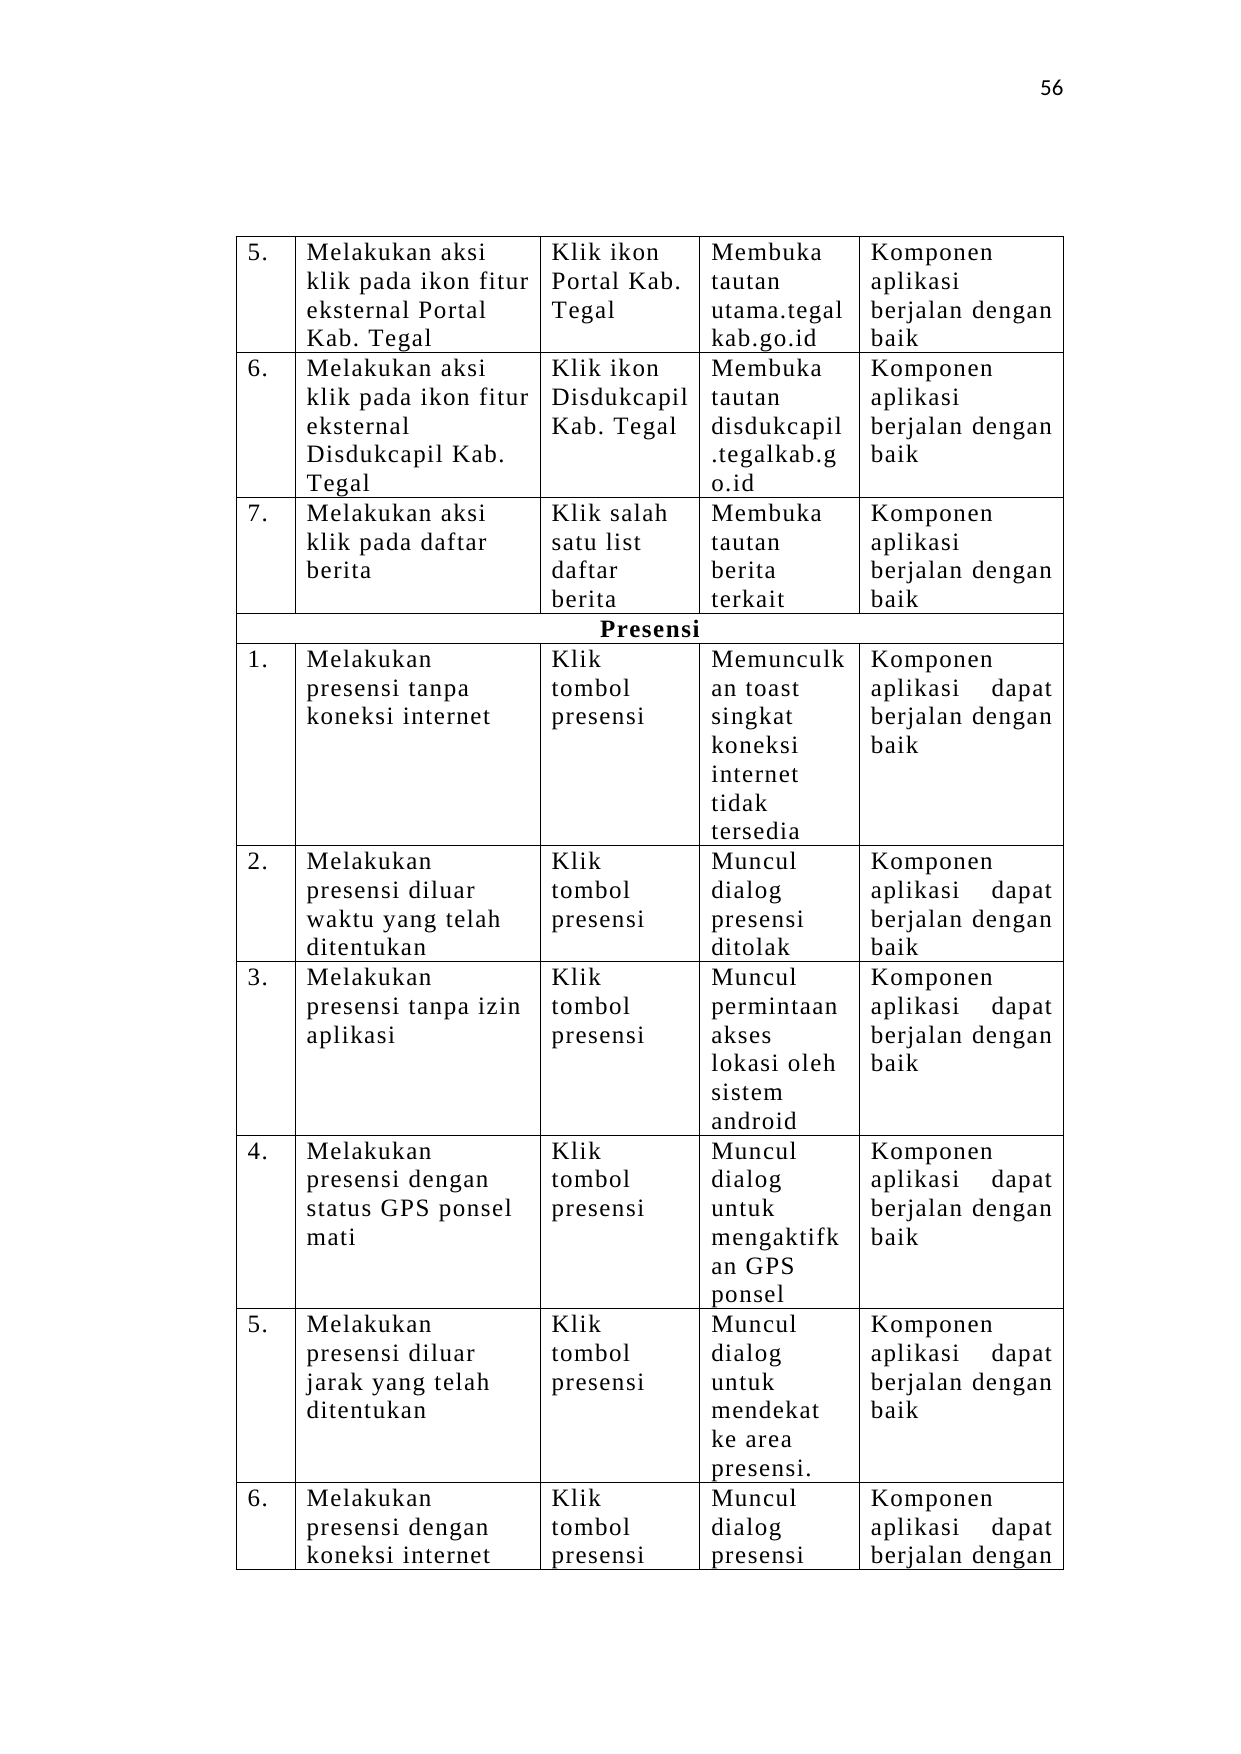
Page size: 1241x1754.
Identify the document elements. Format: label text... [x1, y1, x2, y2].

table_cell 5. [237, 1309, 295, 1482]
table_cell 1. [237, 644, 295, 845]
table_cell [860, 1483, 1063, 1569]
table_cell Komponen aplikasi dapat berjalan dengan baik [860, 644, 1063, 845]
table_cell Melakukan presensi dengan status GPS ponsel mati [296, 1136, 540, 1308]
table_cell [860, 237, 1063, 352]
table_cell Klik tombol presensi [541, 1309, 699, 1482]
table_cell Komponen aplikasi dapat berjalan dengan baik [860, 962, 1063, 1135]
table_cell Komponen aplikasi dapat berjalan dengan baik [860, 1309, 1063, 1482]
table_cell Klik salah satu list daftar berita [541, 498, 699, 613]
table_cell Muncul dialog untuk mendekat ke area presensi. [700, 1309, 859, 1482]
table_cell Melakukan aksi klik pada daftar berita [296, 498, 540, 613]
table_cell Melakukan aksi klik pada ikon fitur eksternal Disdukcapil Kab. Tegal [296, 353, 540, 497]
table_cell Klik tombol presensi [541, 1136, 699, 1308]
table_cell Muncul dialog untuk mengaktifkan GPS ponsel [700, 1136, 859, 1308]
table_cell Muncul permintaan akses lokasi oleh sistem android [700, 962, 859, 1135]
table_cell Klik tombol presensi [541, 846, 699, 961]
table_cell Klik tombol presensi [541, 644, 699, 845]
table_cell Klik tombol presensi [541, 962, 699, 1135]
table_cell Melakukan presensi diluar waktu yang telah ditentukan [296, 846, 540, 961]
table_cell Klik ikon Disdukcapil Kab. Tegal [541, 353, 699, 497]
table_cell Membuka tautan utama.tegalkab.go.id [700, 237, 859, 352]
table_cell 7. [237, 498, 295, 613]
table_cell 6. [237, 353, 295, 497]
table_cell Melakukan presensi tanpa izin aplikasi [296, 962, 540, 1135]
table_cell 2. [237, 846, 295, 961]
table_cell Muncul dialog presensi ditolak [700, 846, 859, 961]
table_cell Melakukan presensi diluar jarak yang telah ditentukan [296, 1309, 540, 1482]
table_cell 4. [237, 1136, 295, 1308]
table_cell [296, 1483, 540, 1569]
table_cell Komponen aplikasi berjalan dengan baik [860, 498, 1063, 613]
table_cell Komponen aplikasi berjalan dengan baik [860, 353, 1063, 497]
table_cell 3. [237, 962, 295, 1135]
table_cell 6. [237, 1483, 295, 1569]
table_cell 5. [237, 237, 295, 352]
table_cell Komponen aplikasi dapat berjalan dengan baik [860, 1136, 1063, 1308]
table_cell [541, 1483, 699, 1569]
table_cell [700, 1483, 859, 1569]
table_cell Memunculkan toast singkat koneksi internet tidak tersedia [700, 644, 859, 845]
table_cell Membuka tautan disdukcapil.tegalkab.go.id [700, 353, 859, 497]
table_cell Komponen aplikasi dapat berjalan dengan baik [860, 846, 1063, 961]
table_cell Klik ikon Portal Kab. Tegal [541, 237, 699, 352]
table_cell Membuka tautan berita terkait [700, 498, 859, 613]
table_cell Melakukan aksi klik pada ikon fitur eksternal Portal Kab. Tegal [296, 237, 540, 352]
table_cell Presensi [237, 614, 1063, 643]
table_cell Melakukan presensi tanpa koneksi internet [296, 644, 540, 845]
